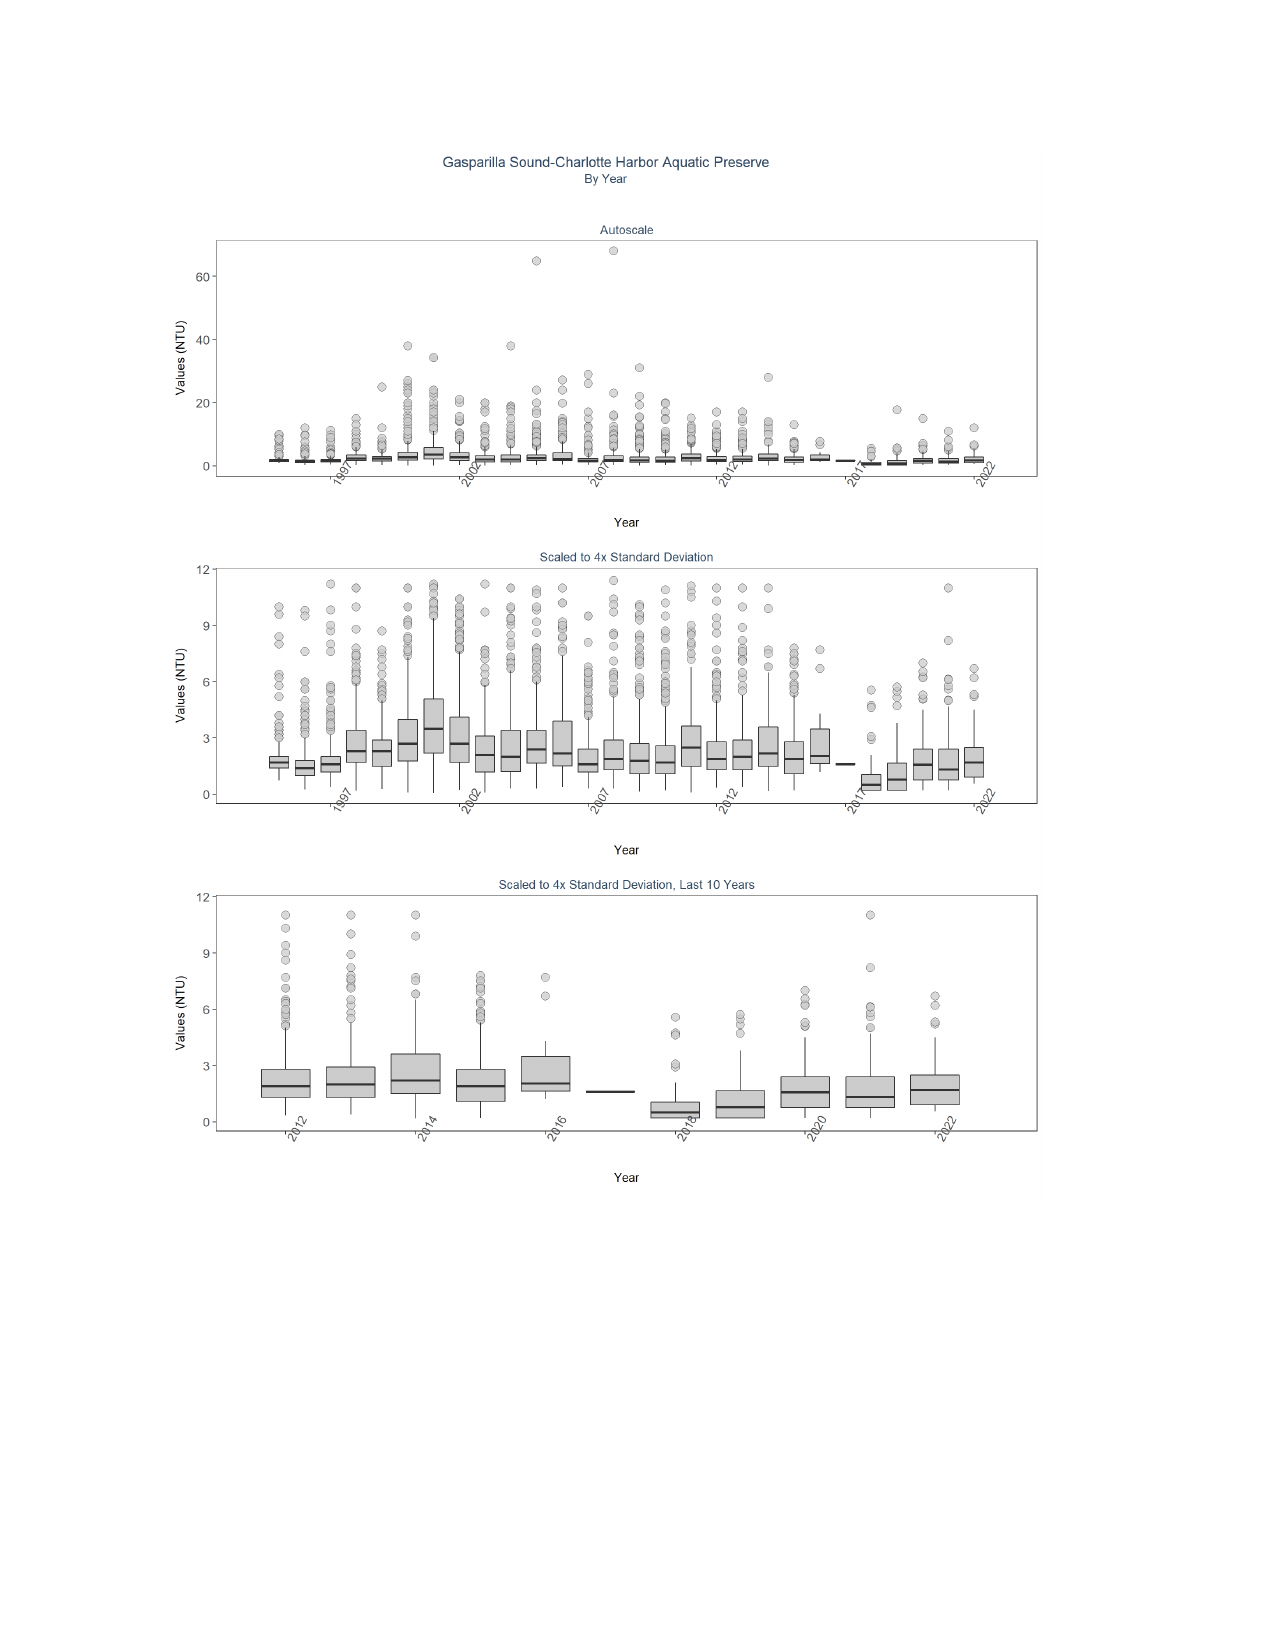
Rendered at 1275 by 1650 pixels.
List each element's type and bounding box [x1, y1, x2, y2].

picture [168, 150, 1044, 1200]
